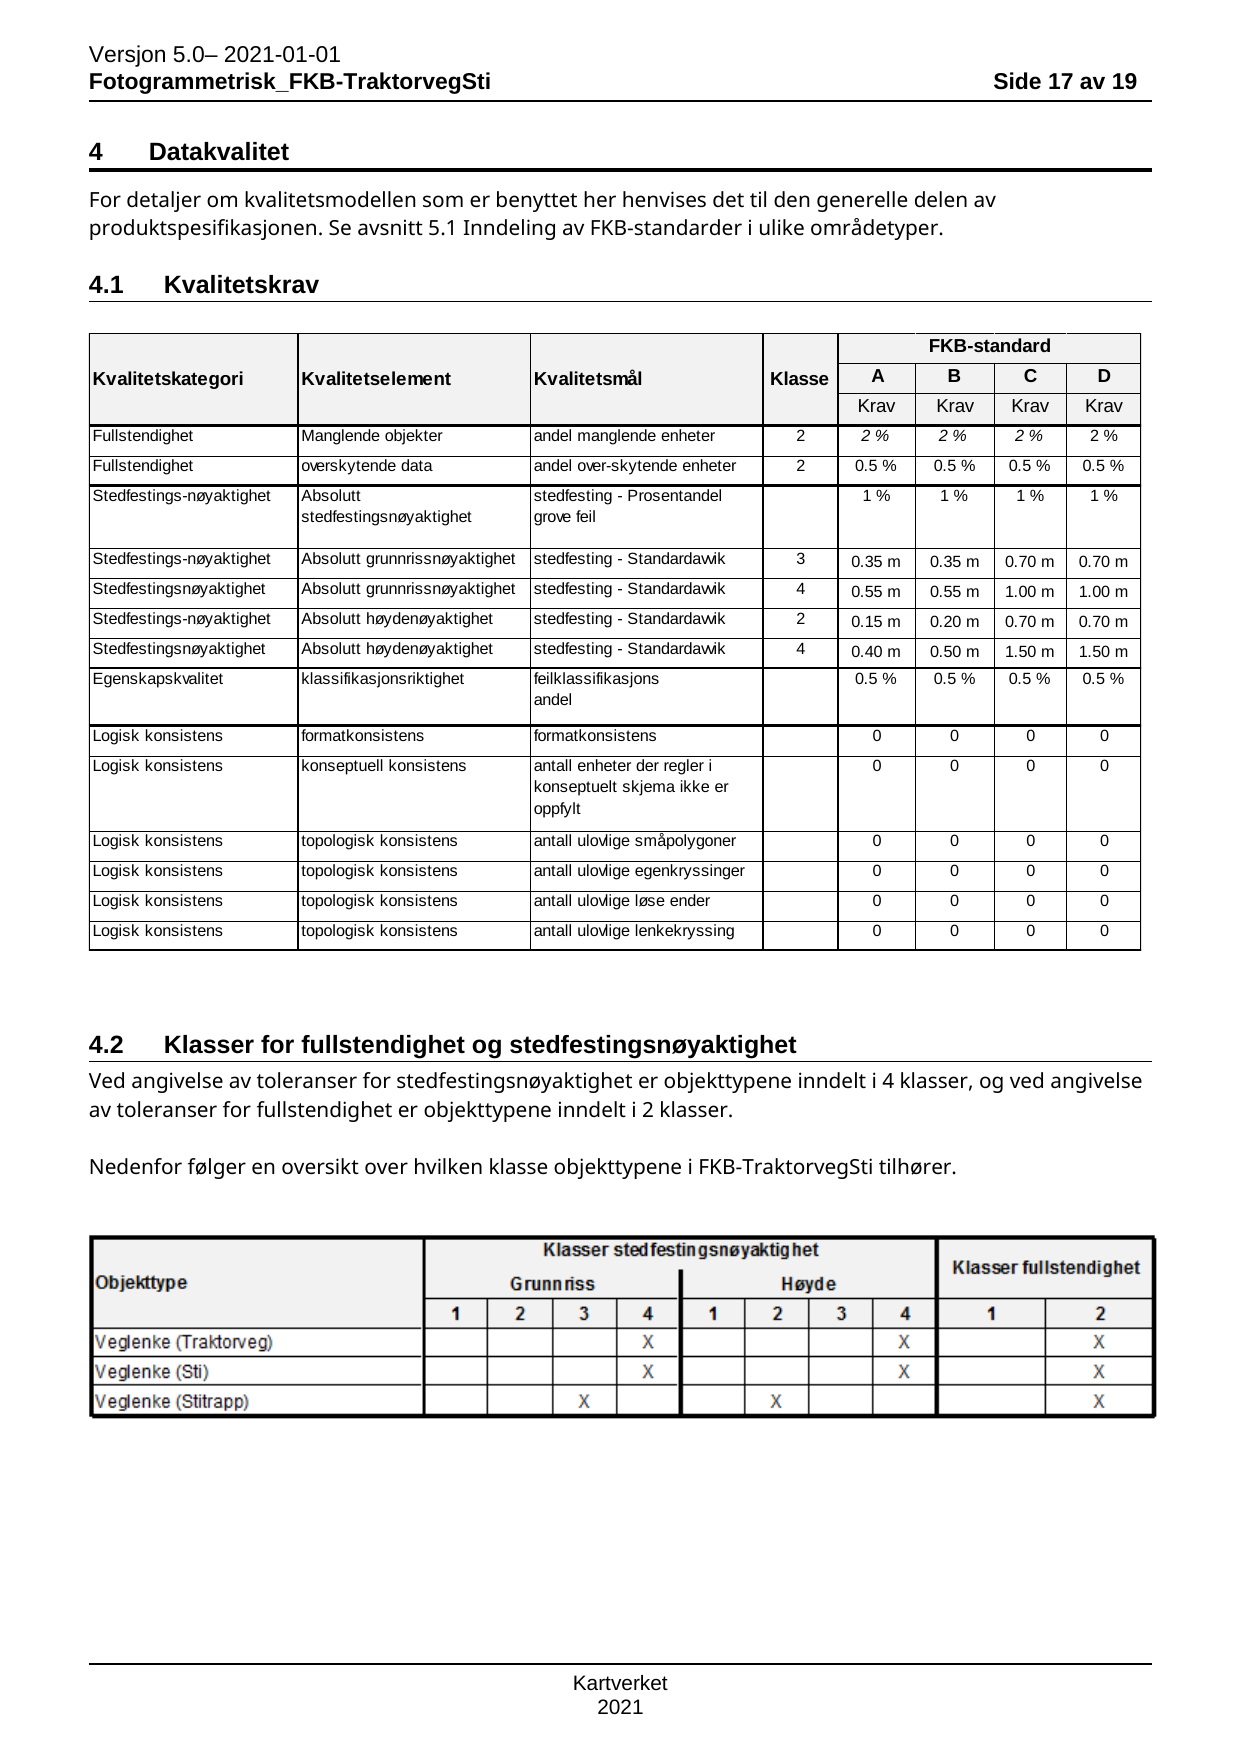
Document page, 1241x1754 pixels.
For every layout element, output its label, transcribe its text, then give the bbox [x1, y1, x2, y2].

subtitle Datakvalitet [89, 137, 1152, 168]
text Ved angivelse av toleranser for stedfestingsnøyaktighet er objekttypene inndelt i 4 klasser, og ved angivelse av toleranser for fullstendighet er objekttypene inndelt i 2 klasser. [89, 1066, 1152, 1123]
subtitle Klasser for fullstendighet og stedfestingsnøyaktighet [89, 1030, 1152, 1061]
text Nedenfor følger en oversikt over hvilken klasse objekttypene i FKB-TraktorvegSti tilhører. [89, 1152, 1152, 1180]
text For detaljer om kvalitetsmodellen som er benyttet her henvises det til den generelle delen av produktspesifikasjonen. Se avsnitt 5.1 Inndeling av FKB-standarder i ulike områdetyper. [89, 185, 1152, 242]
picture [88, 1235, 1158, 1420]
subtitle Kvalitetskrav [89, 270, 1152, 301]
